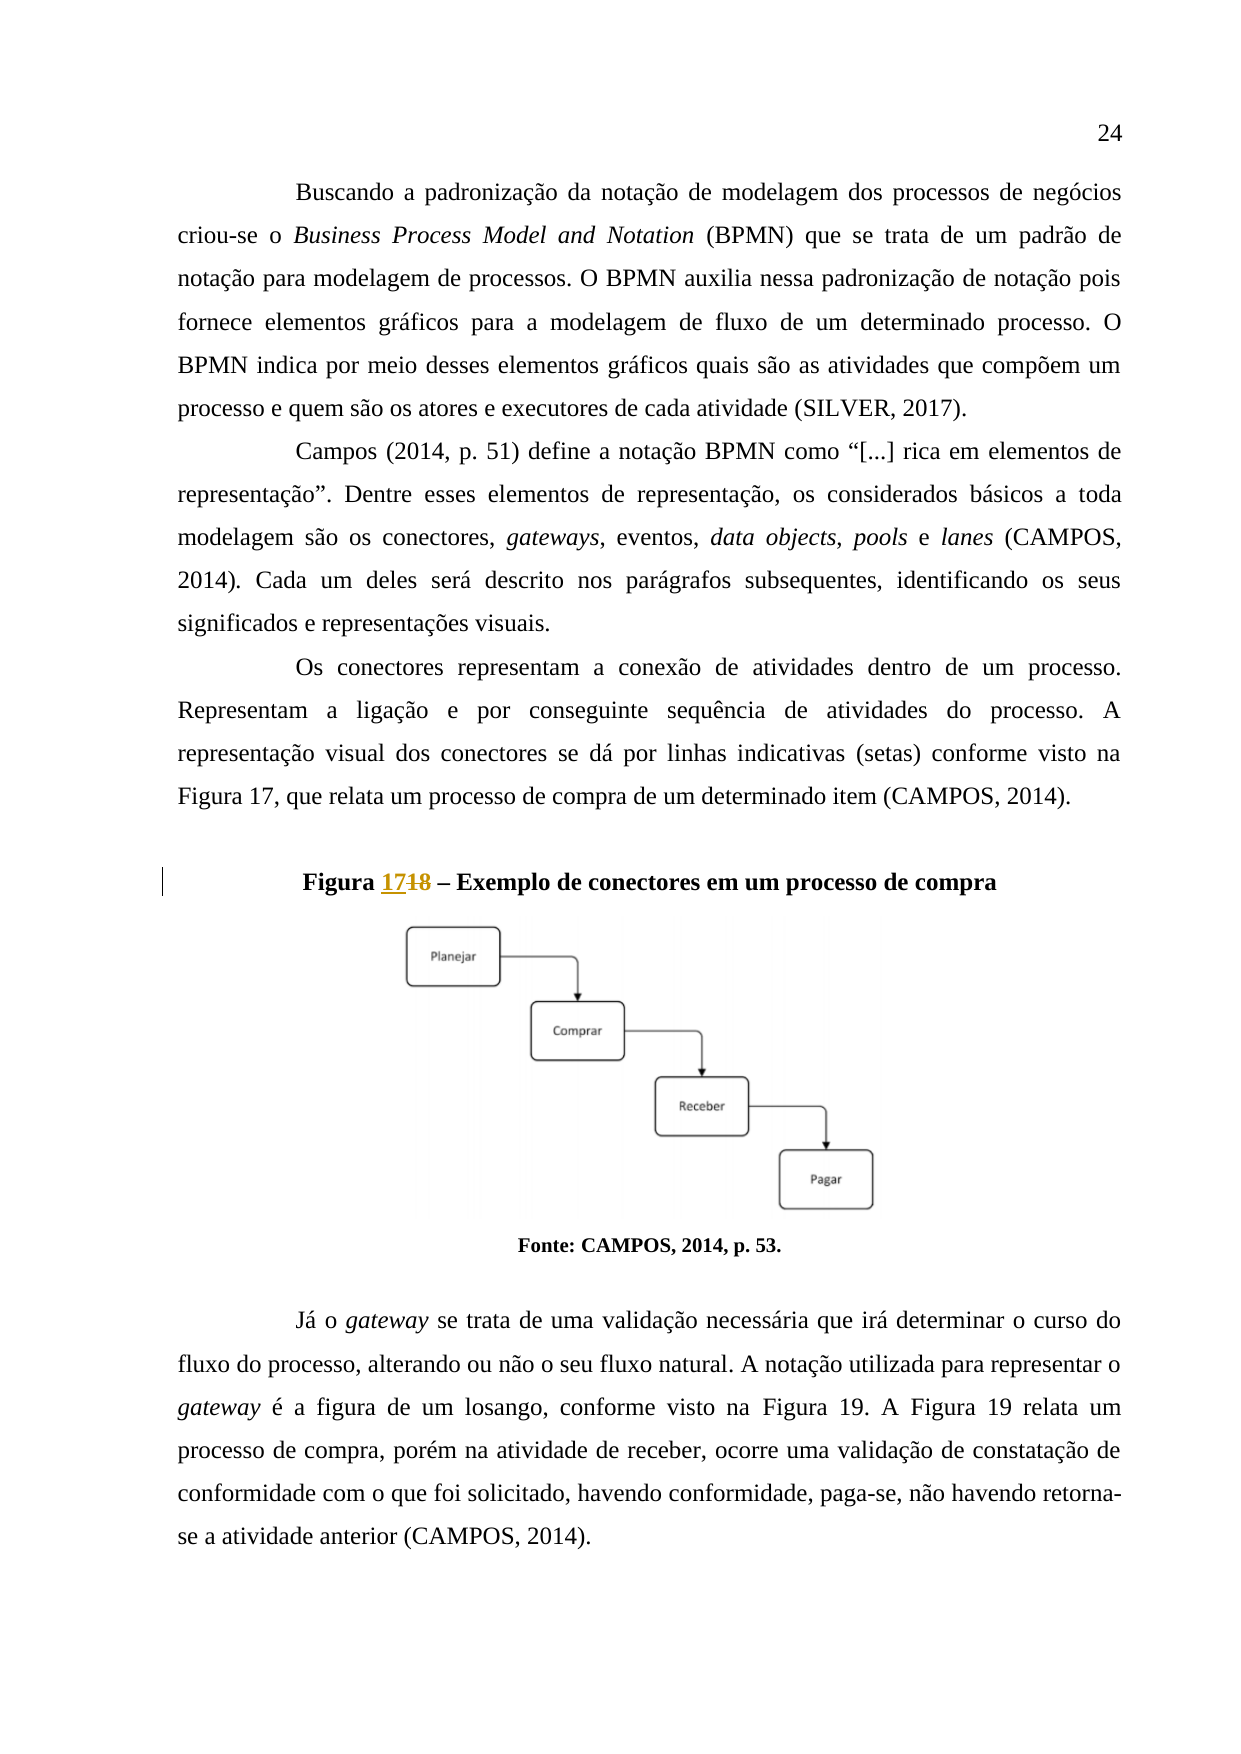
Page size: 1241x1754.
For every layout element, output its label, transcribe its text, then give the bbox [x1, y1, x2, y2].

text Campos (2014, p. 51) define a notação BPMN como “[...] rica em elementos de representação”. Dentre esses elementos de representação, os considerados básicos a toda modelagem são os conectores, gateways, eventos, data objects, pools e lanes (CAMPOS, 2014). Cada um deles será descrito nos parágrafos subsequentes, identificando os seus significados e representações visuais. [177, 436, 1122, 637]
text Buscando a padronização da notação de modelagem dos processos de negócios criou-se o Business Process Model and Notation (BPMN) que se trata de um padrão de notação para modelagem de processos. O BPMN auxilia nessa padronização de notação pois fornece elementos gráficos para a modelagem de fluxo de um determinado processo. O BPMN indica por meio desses elementos gráficos quais são as atividades que compõem um processo e quem são os atores e executores de cada atividade (SILVER, 2017). [177, 177, 1122, 422]
text Fonte: CAMPOS, 2014, p. 53. [177, 1233, 1122, 1257]
text Figura – Exemplo de conectores em um processo de compra [177, 867, 1122, 896]
picture [391, 910, 908, 1219]
